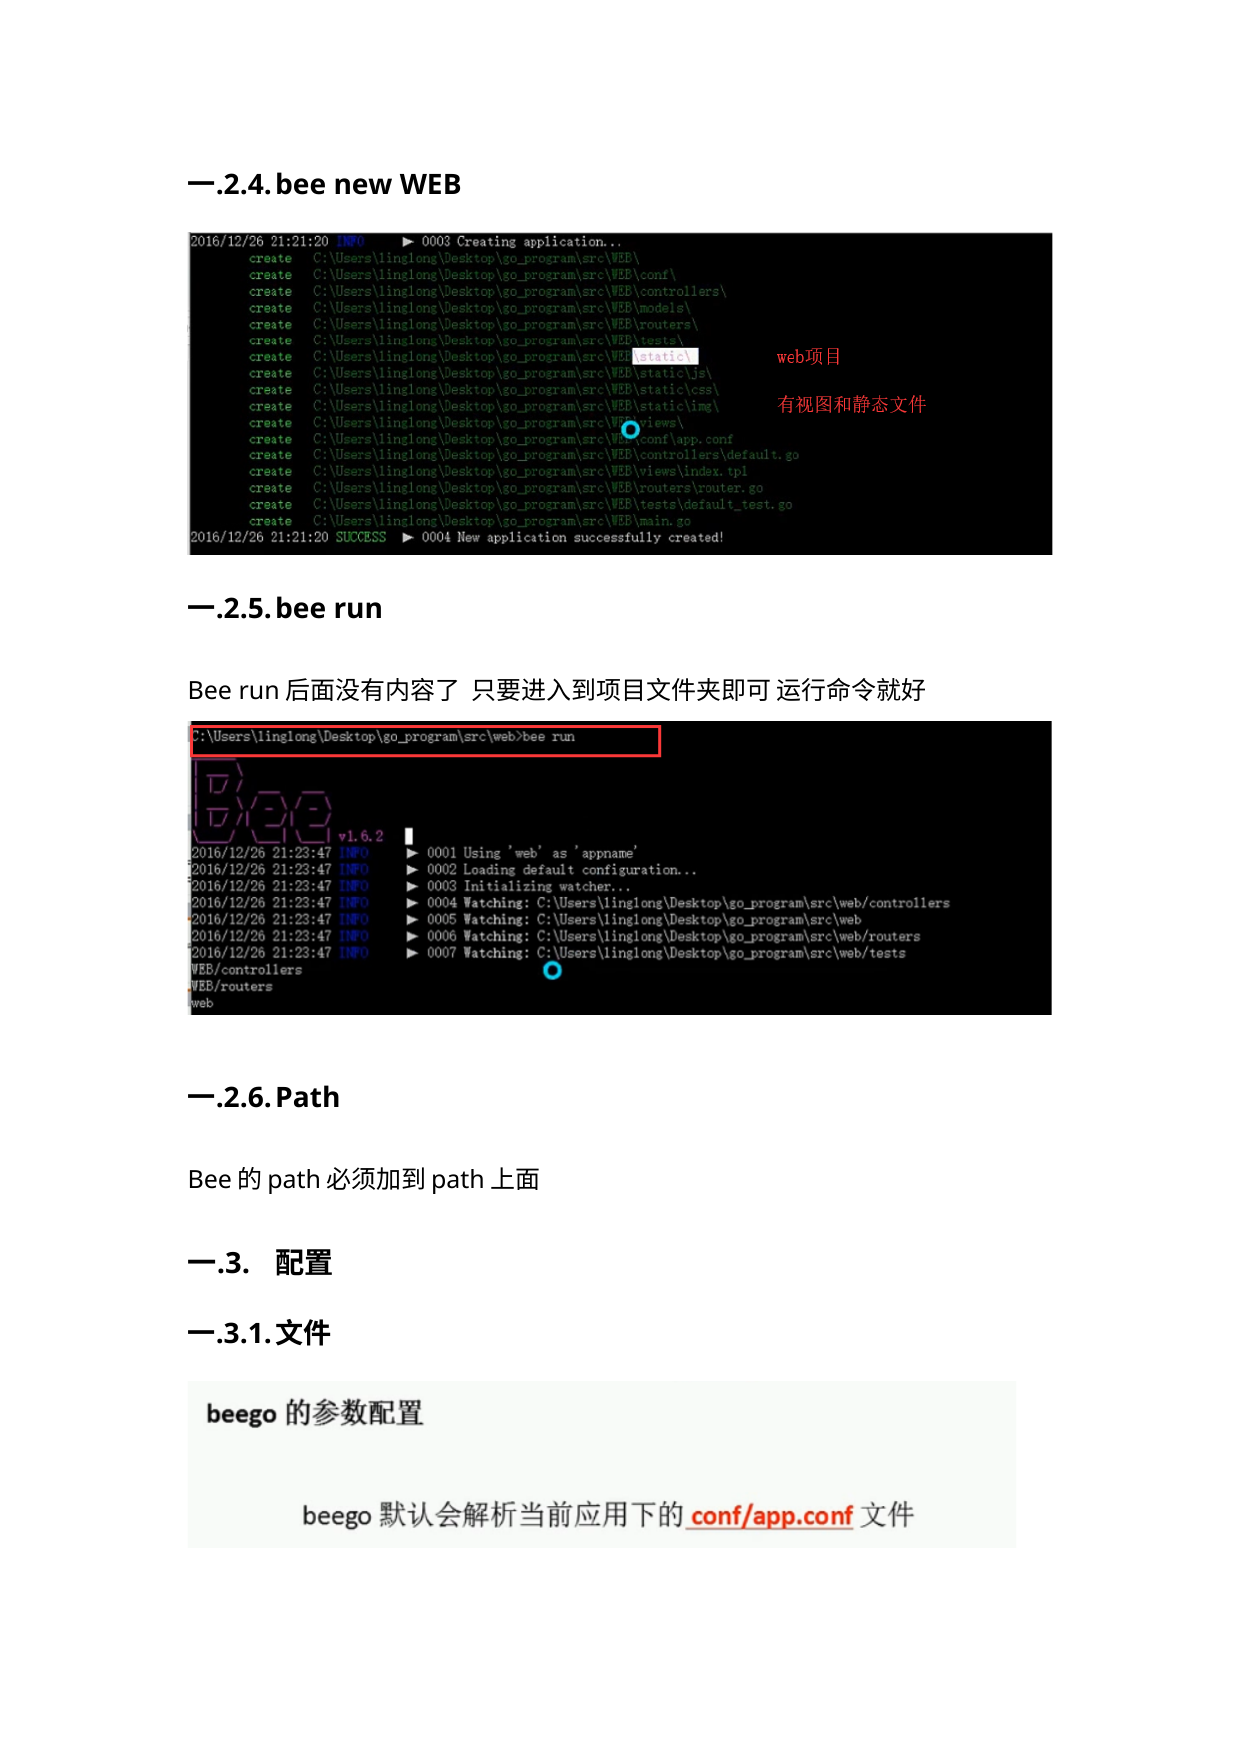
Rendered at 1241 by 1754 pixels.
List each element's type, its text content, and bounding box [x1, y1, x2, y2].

subtitle Path [187, 1075, 1053, 1116]
text Bee的path必须加到path上面 [187, 1145, 1053, 1210]
subtitle bee new WEB [187, 162, 1053, 203]
picture [187, 1381, 1017, 1548]
text Bee run后面没有内容了 只要进入到项目文件夹即可 运行命令就好 [187, 656, 1053, 721]
subtitle bee run [187, 586, 1053, 627]
picture [187, 721, 1052, 1015]
picture [187, 232, 1053, 555]
subtitle 文件 [187, 1311, 1053, 1352]
subtitle 配置 [187, 1239, 1053, 1282]
